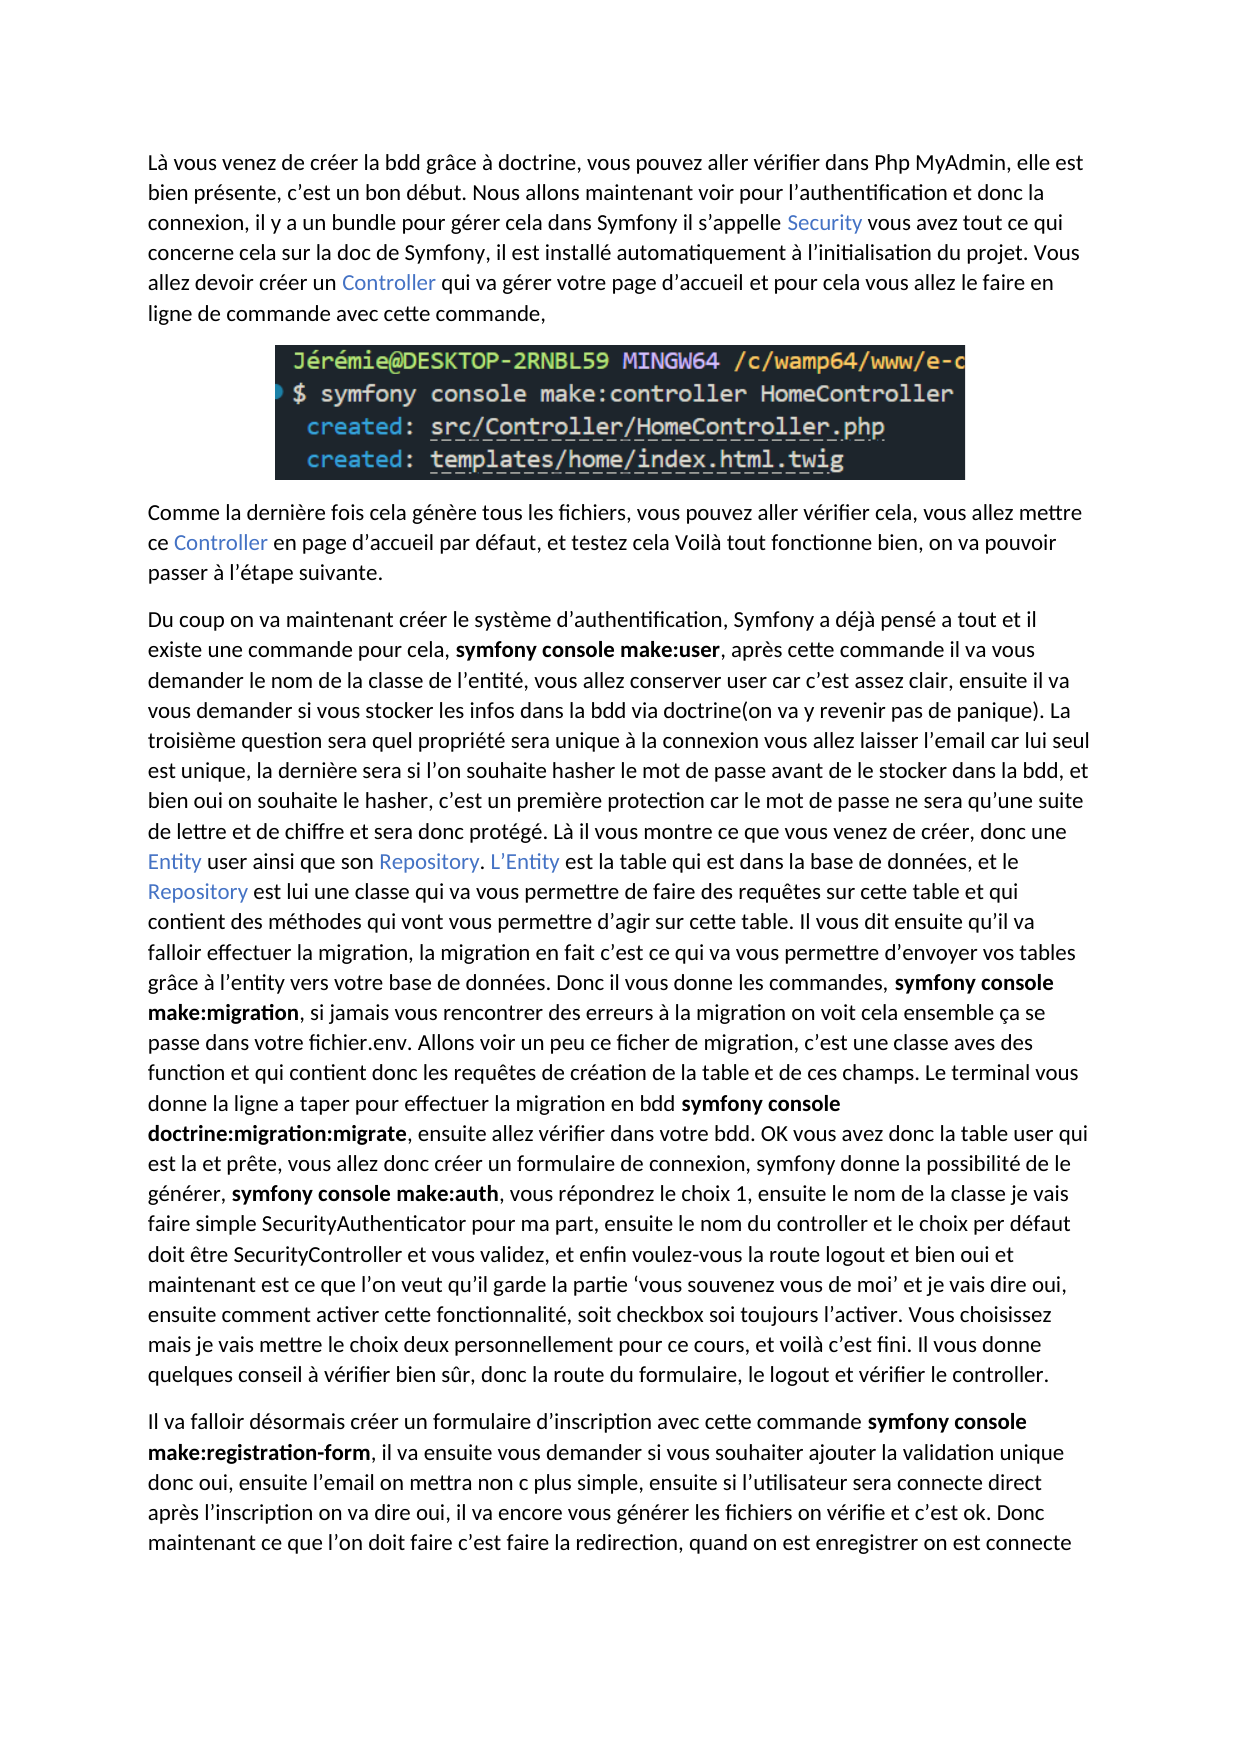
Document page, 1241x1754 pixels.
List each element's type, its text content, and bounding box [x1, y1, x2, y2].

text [148, 1407, 1093, 1556]
text Comme la dernière fois cela génère tous les fichiers, vous pouvez aller vérifier cela, vous allez mettre ce Controller en page d’accueil par défaut, et testez cela Voilà tout fonctionne bien, on va pouvoir passer à l’étape suivante. [148, 498, 1093, 587]
text Du coup on va maintenant créer le système d’authentification, Symfony a déjà pensé a tout et il existe une commande pour cela, symfony console make:user, après cette commande il va vous demander le nom de la classe de l’entité, vous allez conserver user car c’est assez clair, ensuite il va vous demander si vous stocker les infos dans la bdd via doctrine(on va y revenir pas de panique). La troisième question sera quel propriété sera unique à la connexion vous allez laisser l’email car lui seul est unique, la dernière sera si l’on souhaite hasher le mot de passe avant de le stocker dans la bdd, et bien oui on souhaite le hasher, c’est un première protection car le mot de passe ne sera qu’une suite de lettre et de chiffre et sera donc protégé. Là il vous montre ce que vous venez de créer, donc une Entity user ainsi que son Repository. L’Entity est la table qui est dans la base de données, et le Repository est lui une classe qui va vous permettre de faire des requêtes sur cette table et qui contient des méthodes qui vont vous permettre d’agir sur cette table. Il vous dit ensuite qu’il va falloir effectuer la migration, la migration en fait c’est ce qui va vous permettre d’envoyer vos tables grâce à l’entity vers votre base de données. Donc il vous donne les commandes, symfony console make:migration, si jamais vous rencontrer des erreurs à la migration on voit cela ensemble ça se passe dans votre fichier.env. Allons voir un peu ce ficher de migration, c’est une classe aves des function et qui contient donc les requêtes de création de la table et de ces champs. Le terminal vous donne la ligne a taper pour effectuer la migration en bdd symfony console doctrine:migration:migrate, ensuite allez vérifier dans votre bdd. OK vous avez donc la table user qui est la et prête, vous allez donc créer un formulaire de connexion, symfony donne la possibilité de le générer, symfony console make:auth, vous répondrez le choix 1, ensuite le nom de la classe je vais faire simple SecurityAuthenticator pour ma part, ensuite le nom du controller et le choix per défaut doit être SecurityController et vous validez, et enfin voulez-vous la route logout et bien oui et maintenant est ce que l’on veut qu’il garde la partie ‘vous souvenez vous de moi’ et je vais dire oui, ensuite comment activer cette fonctionnalité, soit checkbox soi toujours l’activer. Vous choisissez mais je vais mettre le choix deux personnellement pour ce cours, et voilà c’est fini. Il vous donne quelques conseil à vérifier bien sûr, donc la route du formulaire, le logout et vérifier le controller. [148, 605, 1093, 1389]
picture [275, 345, 966, 480]
text Là vous venez de créer la bdd grâce à doctrine, vous pouvez aller vérifier dans Php MyAdmin, elle est bien présente, c’est un bon début. Nous allons maintenant voir pour l’authentification et donc la connexion, il y a un bundle pour gérer cela dans Symfony il s’appelle Security vous avez tout ce qui concerne cela sur la doc de Symfony, il est installé automatiquement à l’initialisation du projet. Vous allez devoir créer un Controller qui va gérer votre page d’accueil et pour cela vous allez le faire en ligne de commande avec cette commande, [148, 148, 1093, 327]
